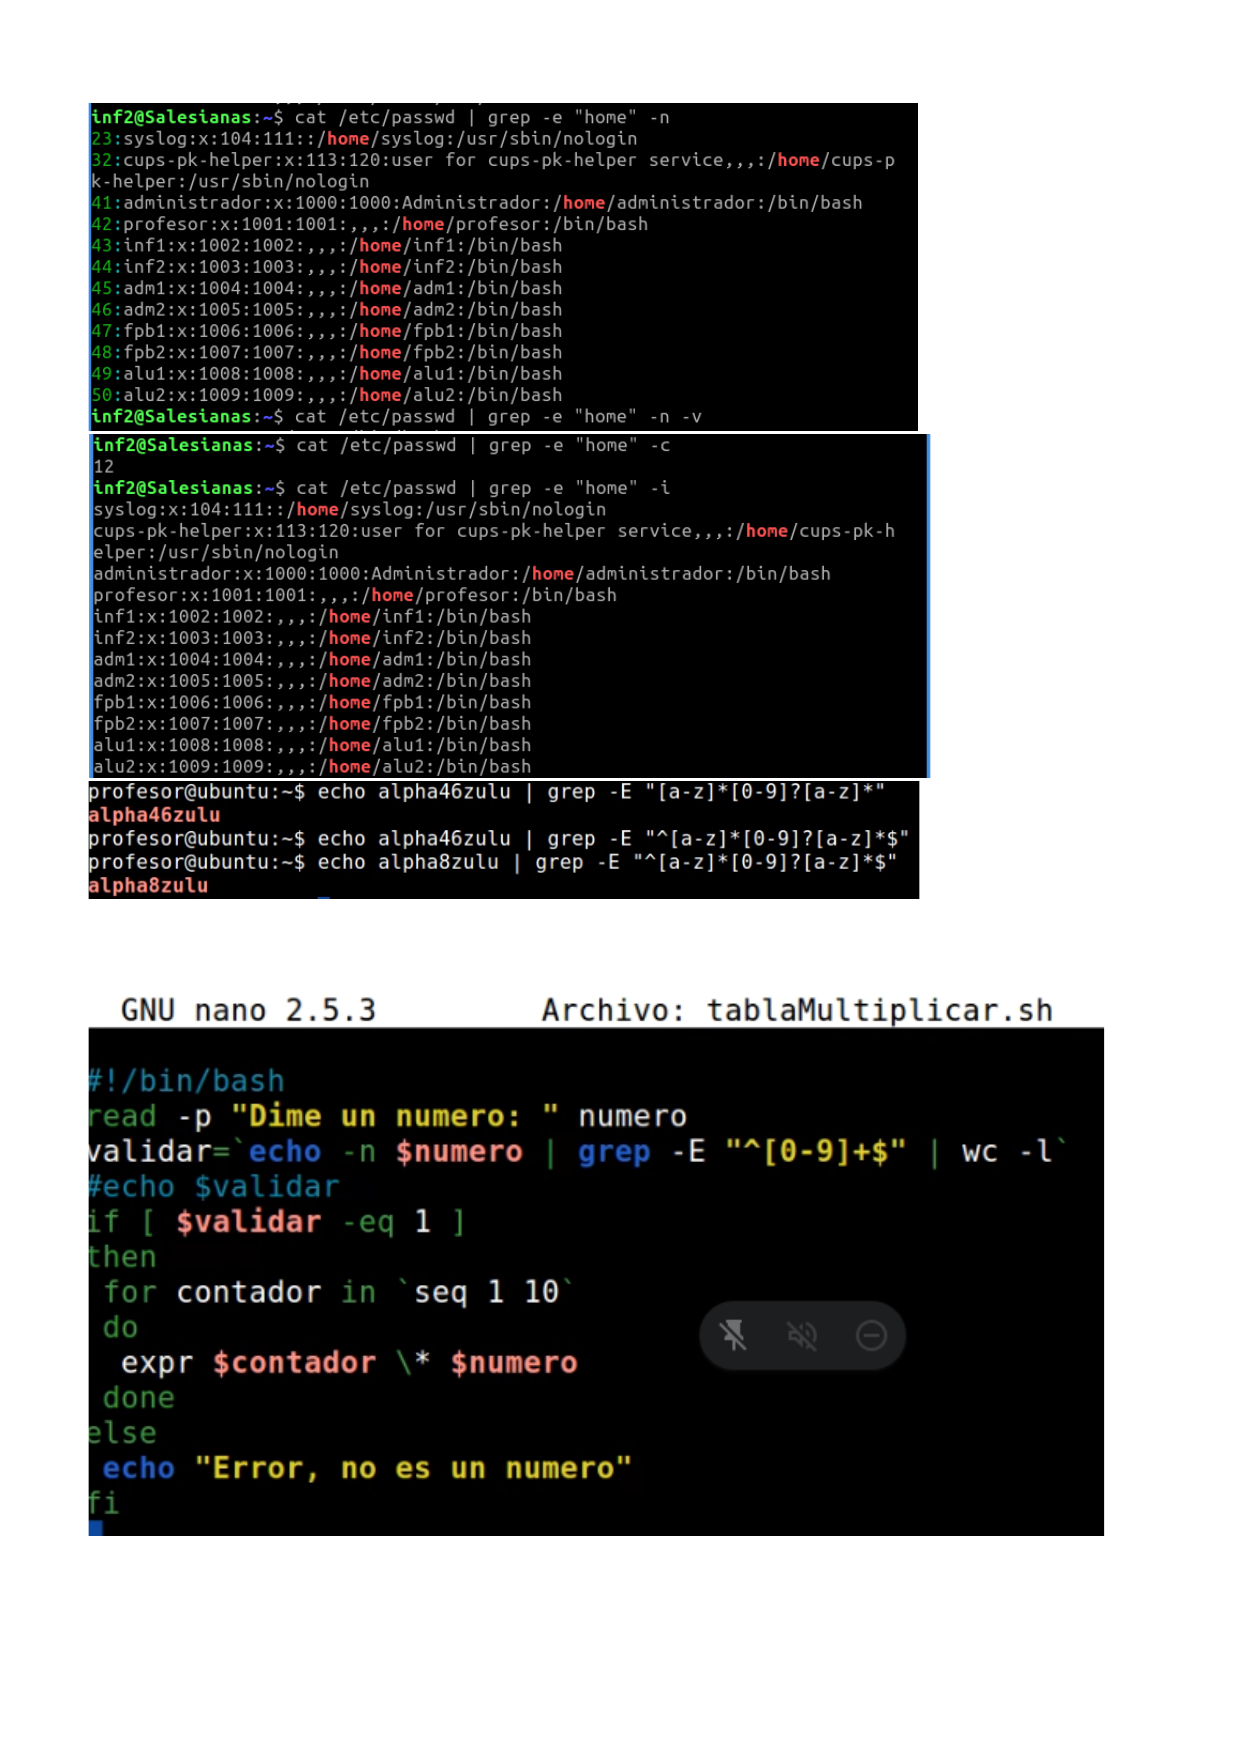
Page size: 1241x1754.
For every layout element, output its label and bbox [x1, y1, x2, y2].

picture [88, 103, 918, 431]
picture [88, 993, 1105, 1536]
picture [88, 434, 931, 778]
picture [88, 781, 920, 899]
